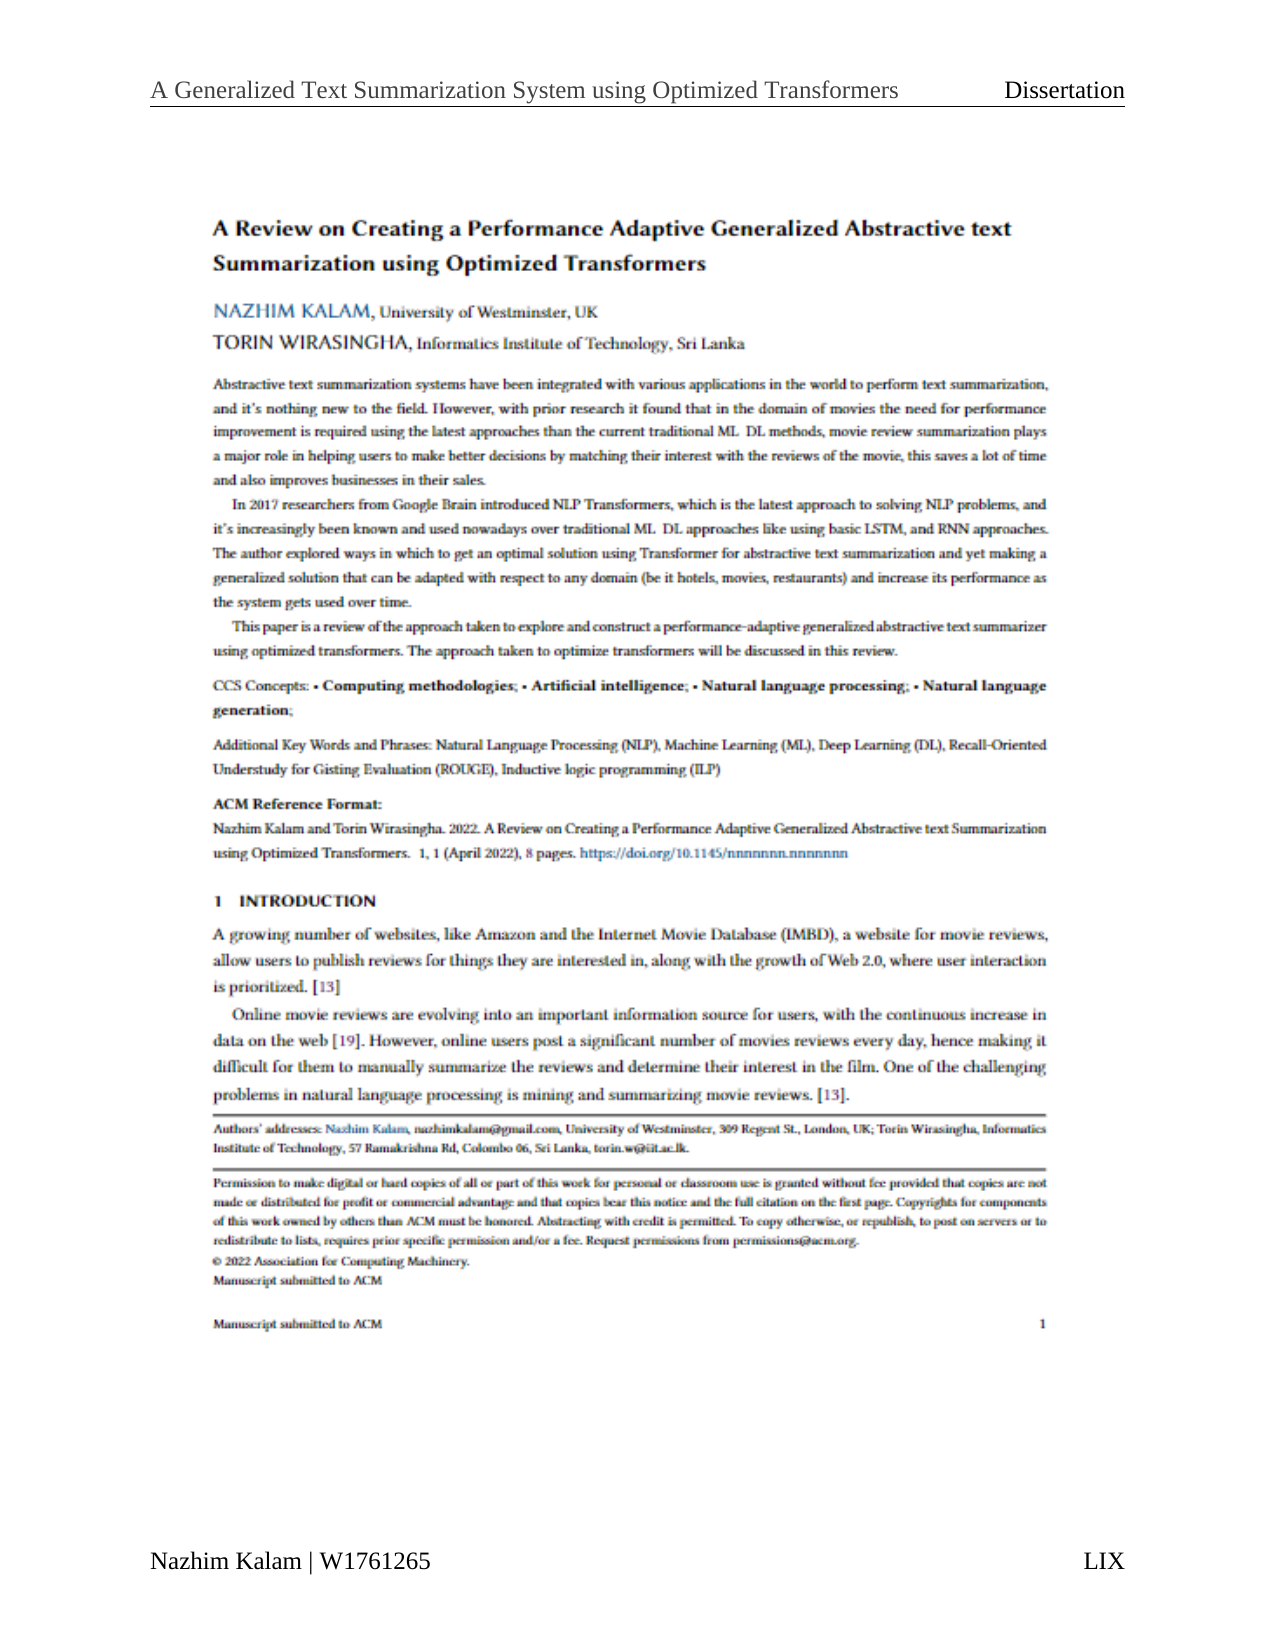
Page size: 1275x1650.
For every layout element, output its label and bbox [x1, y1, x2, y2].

picture [154, 150, 1121, 1421]
